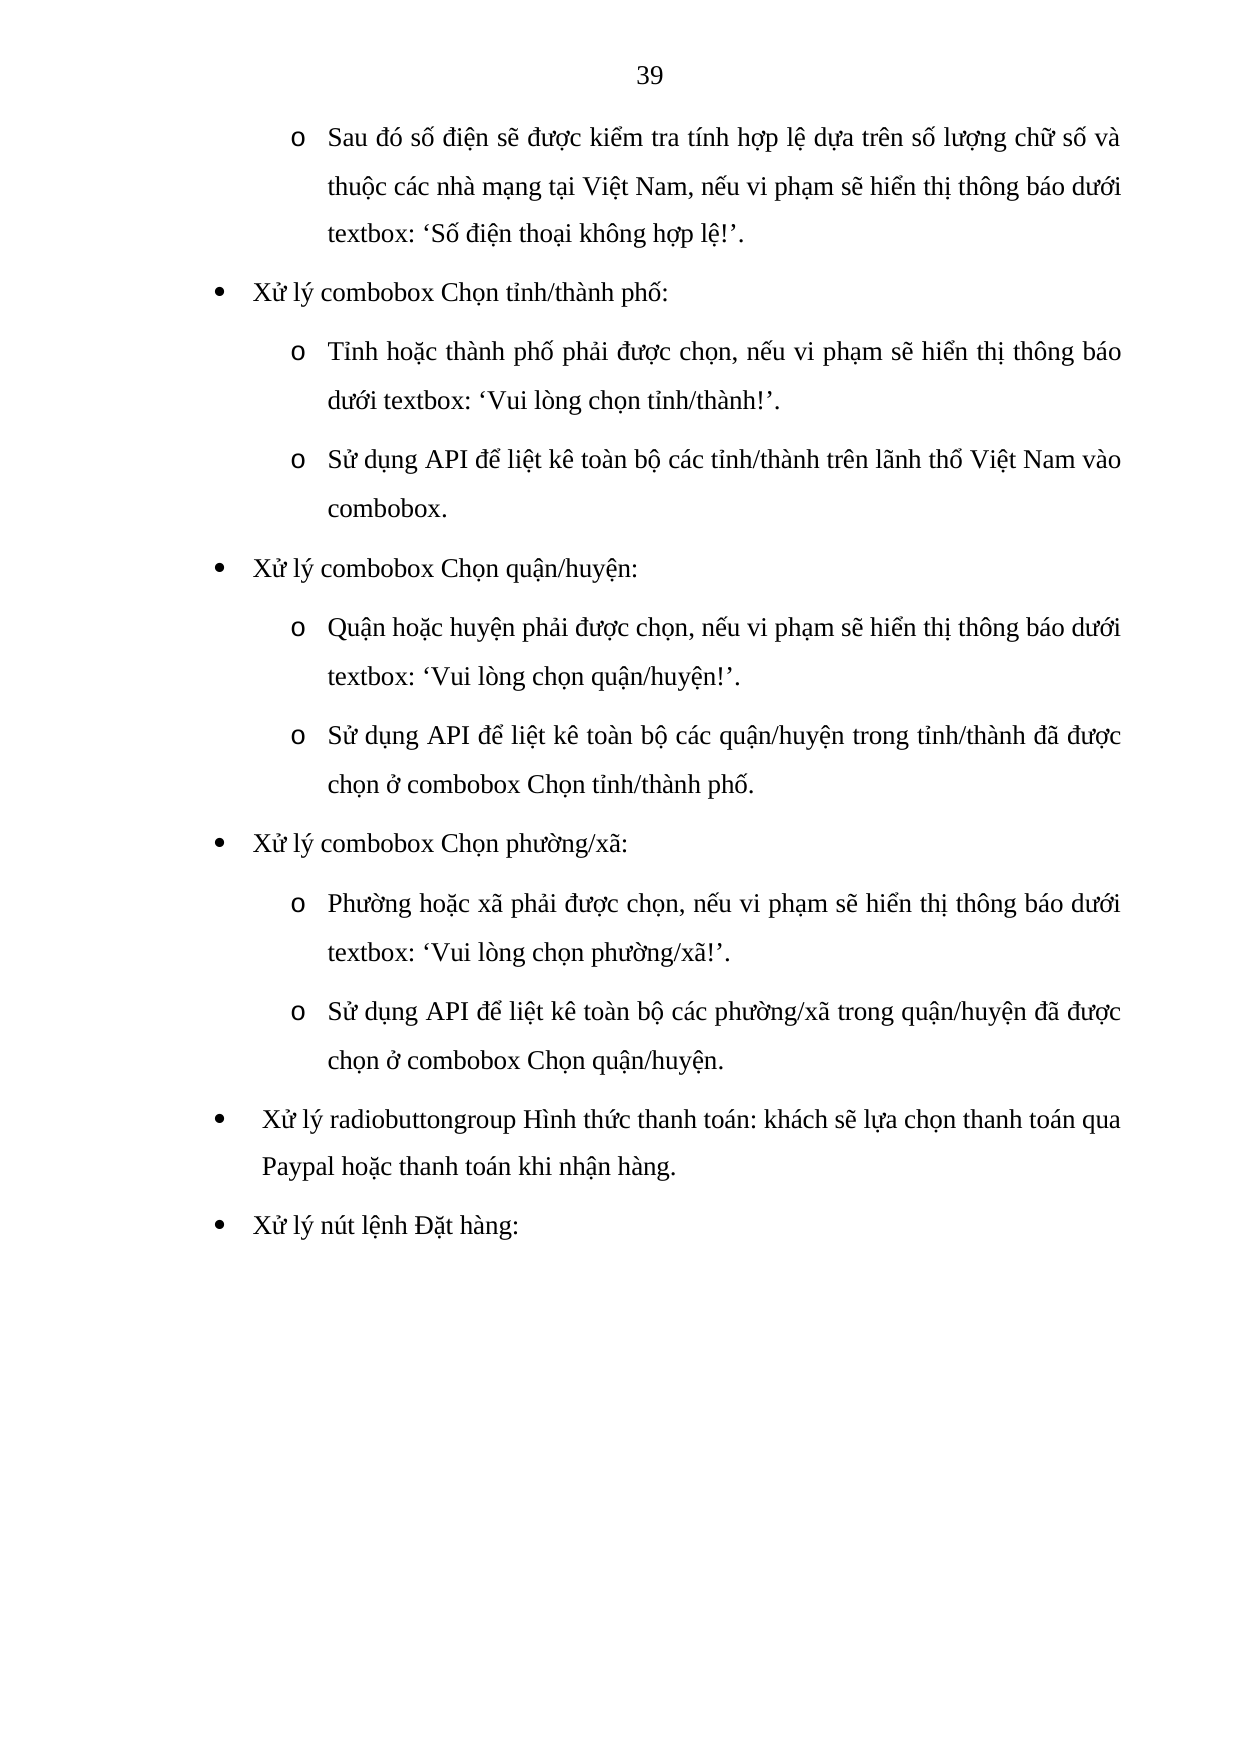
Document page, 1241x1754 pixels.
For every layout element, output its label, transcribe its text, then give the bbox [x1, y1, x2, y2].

list Xử lý combobox Chọn tỉnh/thành phố: [215, 276, 1122, 307]
list Xử lý nút lệnh Đặt hàng: [215, 1209, 1122, 1240]
list Sử dụng API để liệt kê toàn bộ các phường/xã trong quận/huyện đã được chọn ở combobox Chọn quận/huyện. [290, 995, 1122, 1075]
list Phường hoặc xã phải được chọn, nếu vi phạm sẽ hiển thị thông báo dưới textbox: ‘Vui lòng chọn phường/xã!’. [290, 887, 1122, 967]
list Xử lý combobox Chọn quận/huyện: [215, 552, 1122, 583]
list Xử lý combobox Chọn phường/xã: [215, 827, 1122, 859]
list Sử dụng API để liệt kê toàn bộ các quận/huyện trong tỉnh/thành đã được chọn ở combobox Chọn tỉnh/thành phố. [290, 719, 1122, 799]
list Sử dụng API để liệt kê toàn bộ các tỉnh/thành trên lãnh thổ Việt Nam vào combobox. [290, 444, 1122, 524]
list Tỉnh hoặc thành phố phải được chọn, nếu vi phạm sẽ hiển thị thông báo dưới textbox: ‘Vui lòng chọn tỉnh/thành!’. [290, 336, 1122, 416]
list Xử lý radiobuttongroup Hình thức thanh toán: khách sẽ lựa chọn thanh toán qua Paypal hoặc thanh toán khi nhận hàng. [215, 1103, 1122, 1181]
list Quận hoặc huyện phải được chọn, nếu vi phạm sẽ hiển thị thông báo dưới textbox: ‘Vui lòng chọn quận/huyện!’. [290, 611, 1122, 691]
list Sau đó số điện sẽ được kiểm tra tính hợp lệ dựa trên số lượng chữ số và thuộc các nhà mạng tại Việt Nam, nếu vi phạm sẽ hiển thị thông báo dưới textbox: ‘Số điện thoại không hợp lệ!’. [290, 121, 1122, 248]
